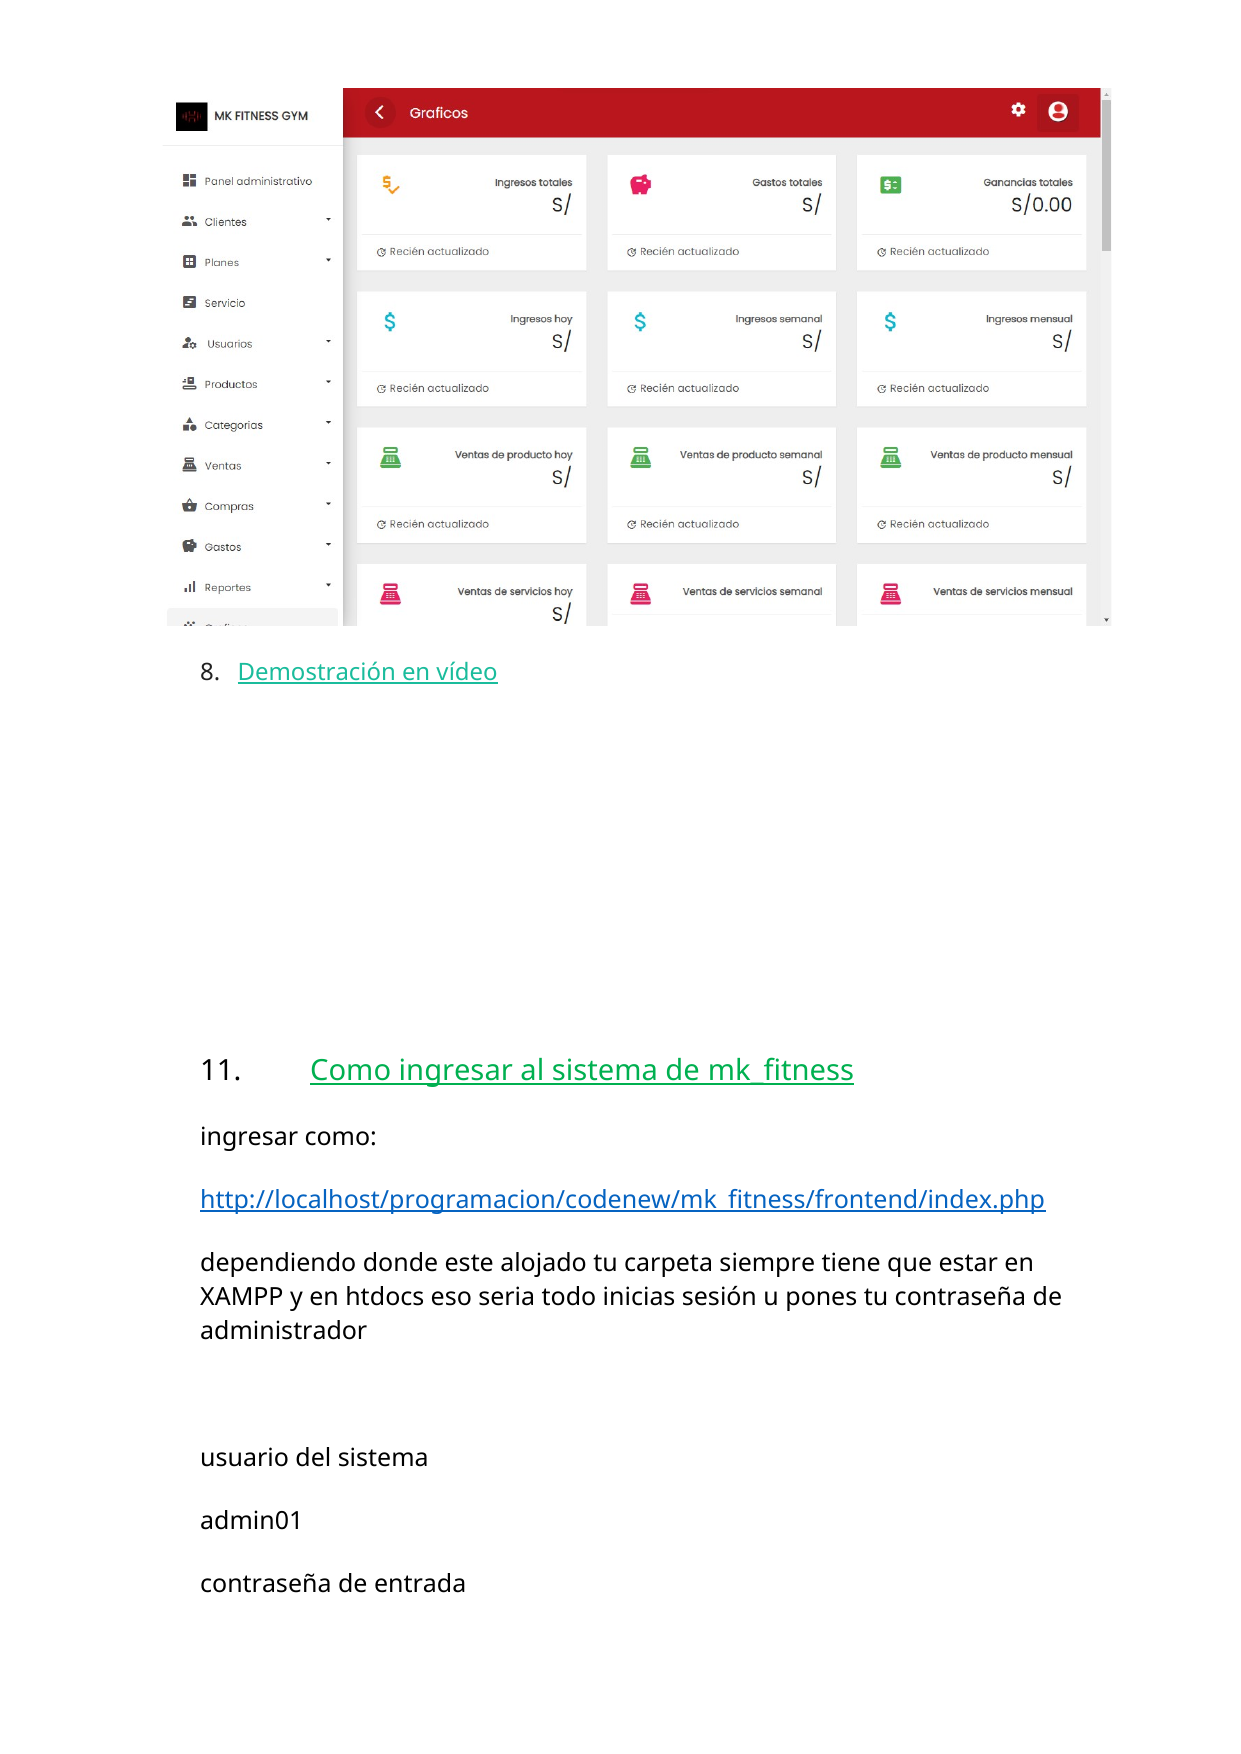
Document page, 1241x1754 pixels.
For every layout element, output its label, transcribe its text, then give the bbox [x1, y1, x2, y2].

picture [162, 88, 1112, 626]
list Demostración en vídeo [200, 654, 1078, 687]
text admin01 [200, 1503, 1078, 1537]
text ingresar como: [200, 1118, 1078, 1152]
text http://localhost/programacion/codenew/mk_fitness/frontend/index.php [200, 1182, 1078, 1216]
text dependiendo donde este alojado tu carpeta siempre tiene que estar en XAMPP y en htdocs eso seria todo inicias sesión u pones tu contraseña de administrador [200, 1245, 1078, 1347]
list Como ingresar al sistema de mk_fitness [200, 1049, 1078, 1089]
text usuario del sistema [200, 1439, 1078, 1473]
text contraseña de entrada [200, 1566, 1078, 1600]
